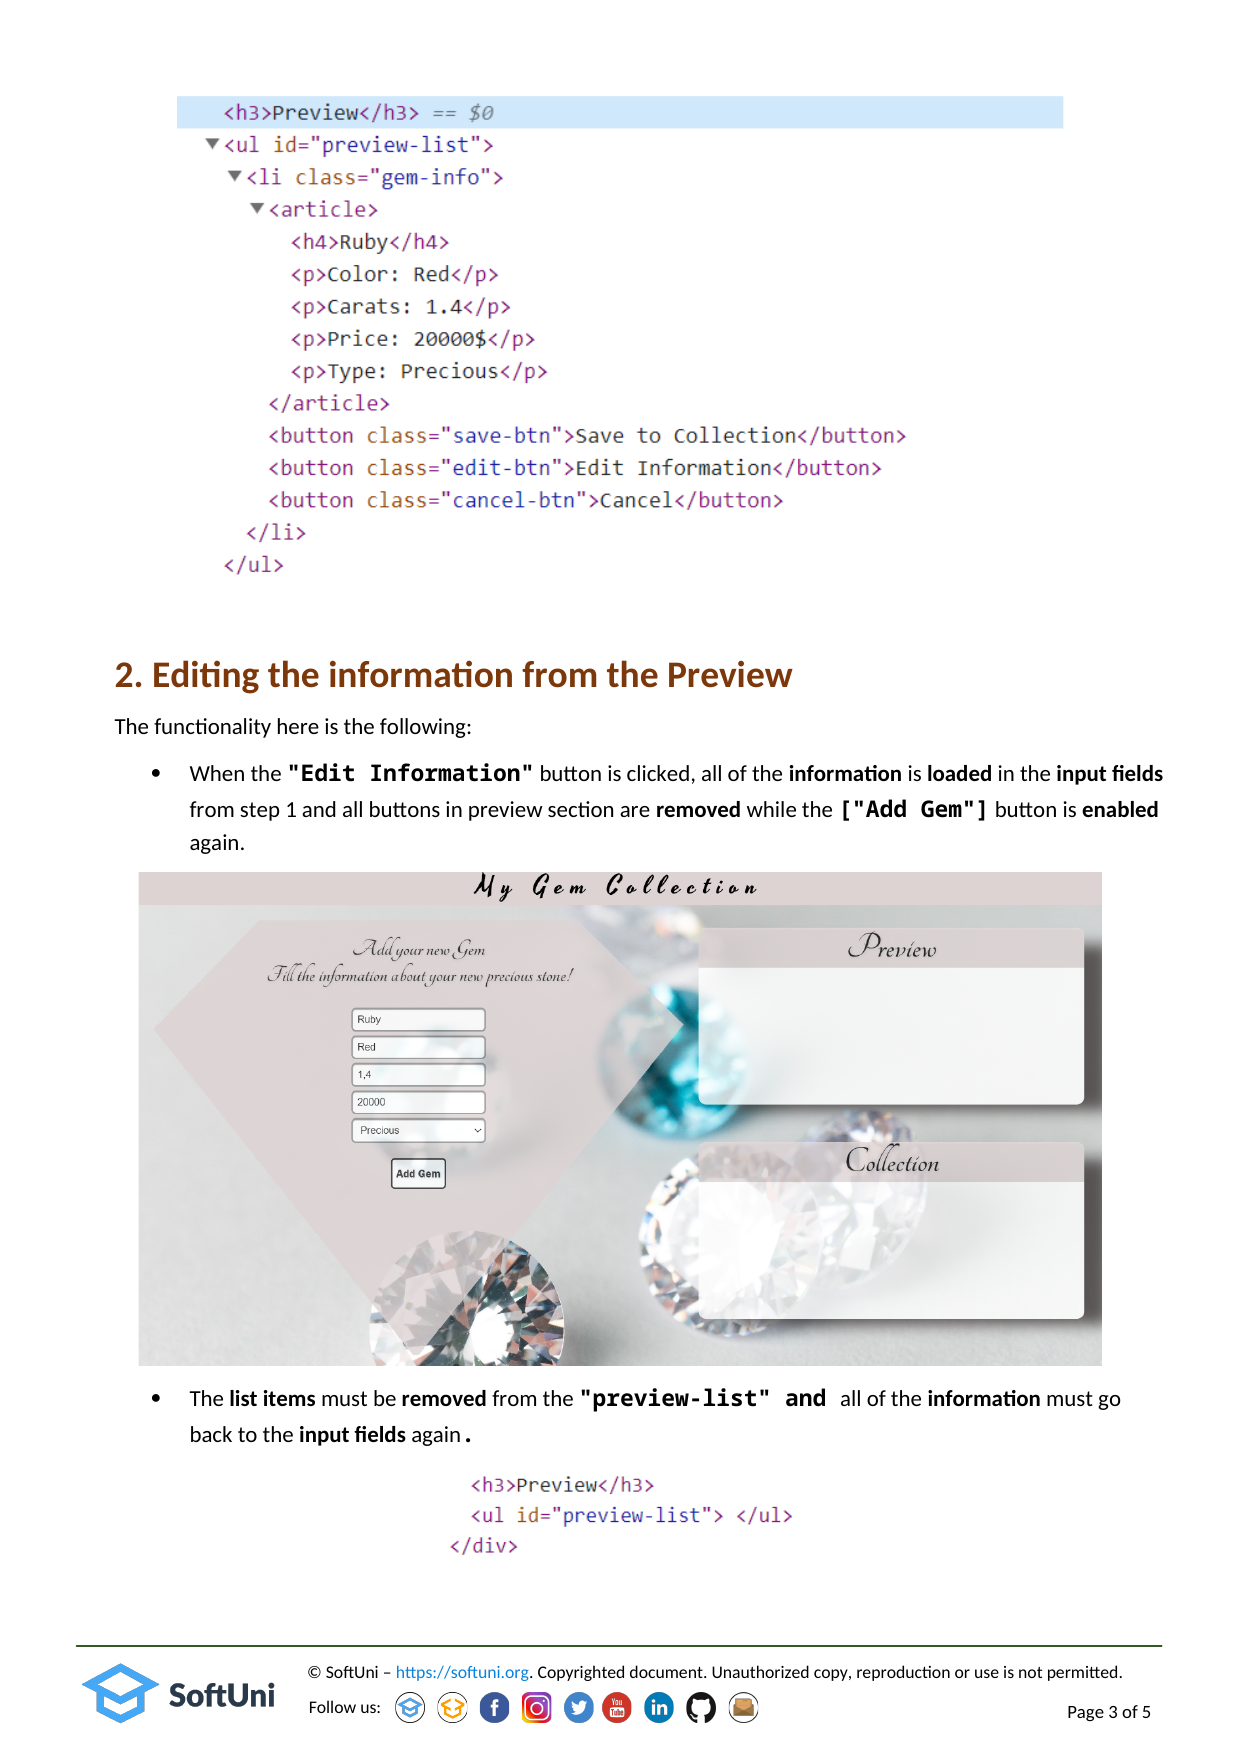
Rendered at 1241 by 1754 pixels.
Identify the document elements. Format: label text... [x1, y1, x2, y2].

picture [644, 1692, 653, 1701]
list The list items must be removed from the "preview-list" and all of the information must go back to the input fields again. [152, 1382, 1163, 1449]
list Editing the information from the Preview [114, 651, 1163, 697]
picture [177, 95, 1064, 582]
picture [479, 1692, 510, 1723]
picture [658, 1705, 667, 1714]
list When the "Edit Information" button is clicked, all of the information is loaded in the input fields from step 1 and all buttons in preview section are removed while the ["Add Gem"] button is enabled again. [152, 757, 1163, 856]
text The functionality here is the following: [114, 712, 1163, 740]
picture [138, 872, 1102, 1366]
picture [665, 1714, 674, 1723]
picture [395, 1692, 425, 1723]
picture [728, 1692, 759, 1723]
picture [522, 1692, 552, 1723]
picture [75, 1658, 281, 1729]
picture [644, 1714, 653, 1723]
picture [602, 1692, 632, 1723]
picture [564, 1692, 594, 1723]
picture [686, 1692, 716, 1723]
picture [437, 1692, 468, 1723]
picture [665, 1692, 674, 1701]
picture [433, 1466, 807, 1562]
